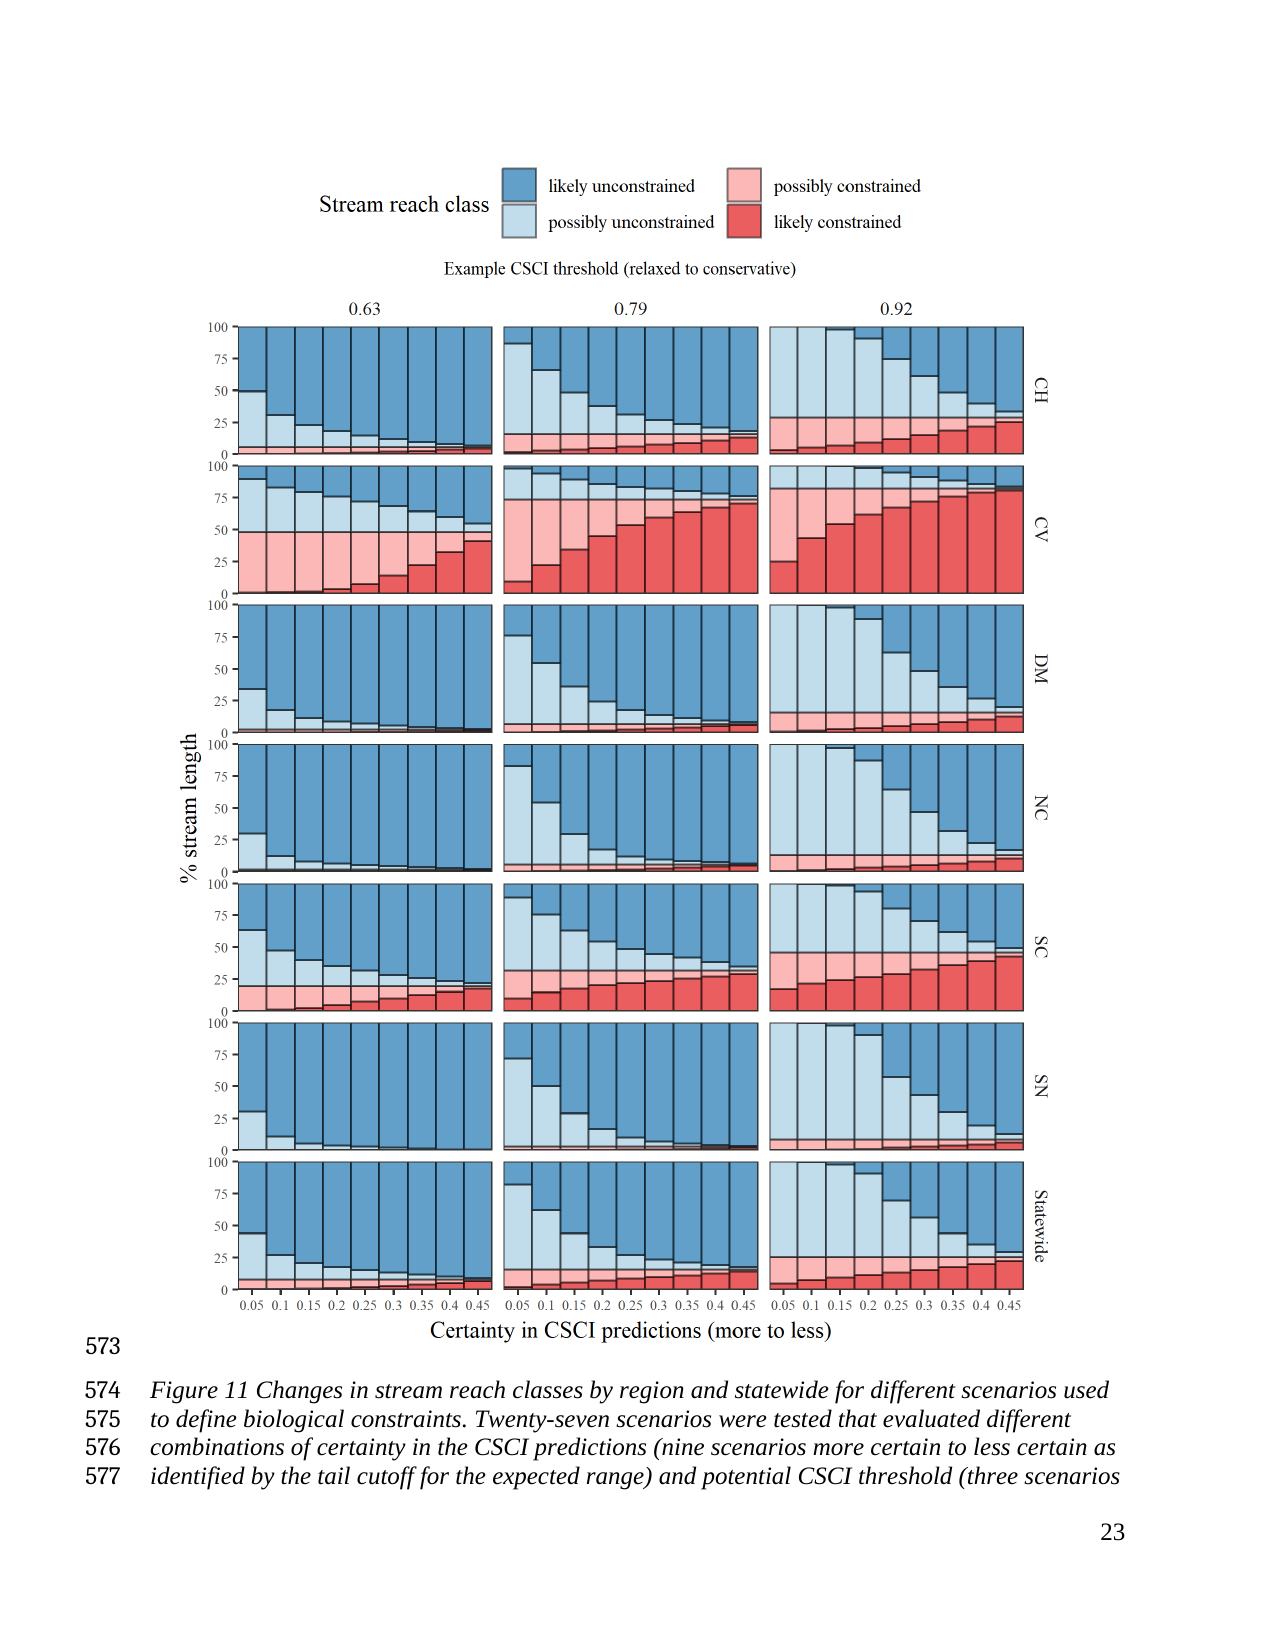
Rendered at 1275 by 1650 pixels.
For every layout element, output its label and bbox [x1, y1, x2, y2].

text [150, 1375, 1125, 1490]
picture [168, 150, 1072, 1354]
